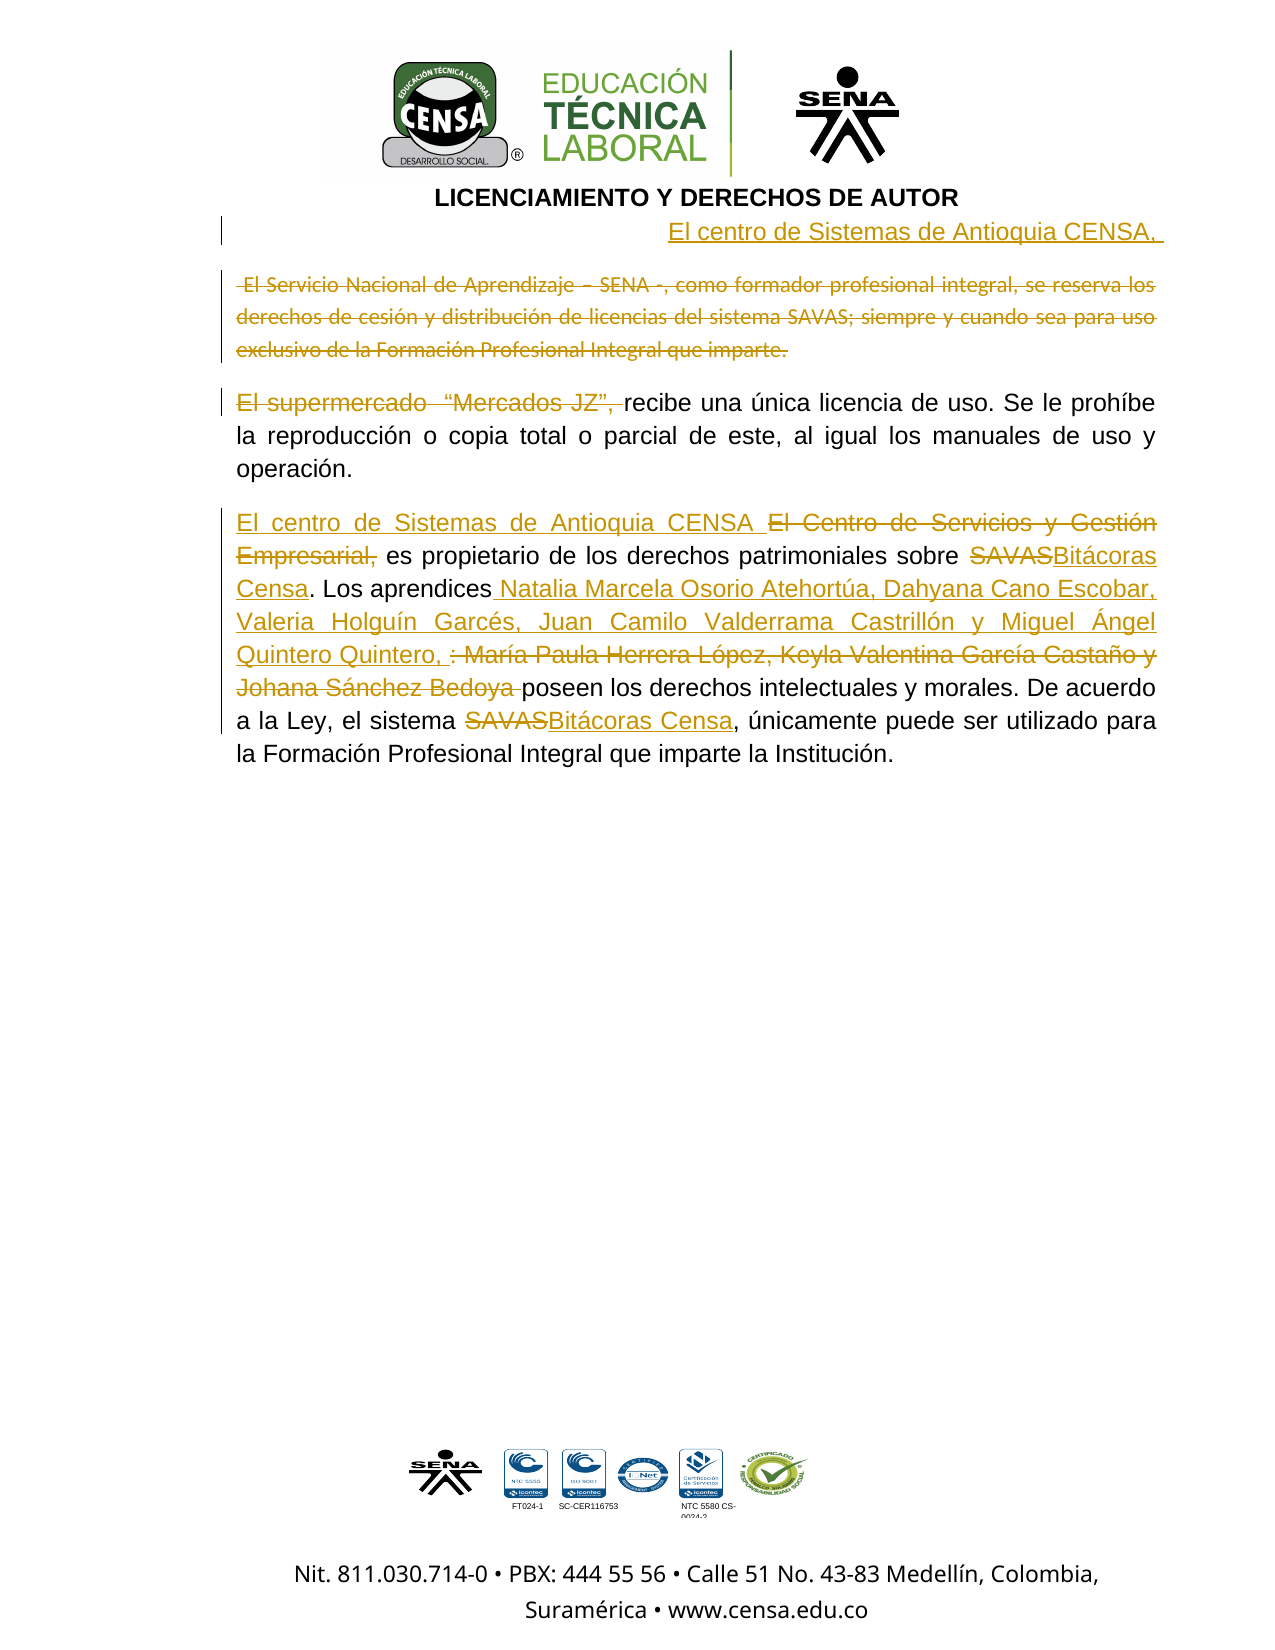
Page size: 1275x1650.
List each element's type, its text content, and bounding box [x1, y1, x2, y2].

picture [498, 1446, 554, 1501]
text es propietario de los derechos patrimoniales sobre . Los aprendicesposeen los derechos intelectuales y morales. De acuerdo a la Ley, el sistema , únicamente puede ser utilizado para la Formación Profesional Integral que imparte la Institución. [236, 633, 1157, 767]
picture [789, 59, 906, 171]
picture [673, 1446, 729, 1501]
picture [732, 1446, 815, 1501]
picture [615, 1454, 671, 1494]
picture [404, 1446, 487, 1499]
text recibe una única licencia de uso. Se le prohíbe la reproducción o copia total o parcial de este, al igual los manuales de uso y operación. [236, 388, 1157, 482]
subtitle LICENCIAMIENTO Y DERECHOS DE AUTOR [236, 177, 1157, 212]
picture [556, 1446, 612, 1501]
text es propietario de los derechos patrimoniales sobre . Los aprendicesposeen los derechos intelectuales y morales. De acuerdo a la Ley, el sistema , únicamente puede ser utilizado para la Formación Profesional Integral que imparte la Institución. [236, 508, 1157, 632]
picture [320, 42, 733, 180]
